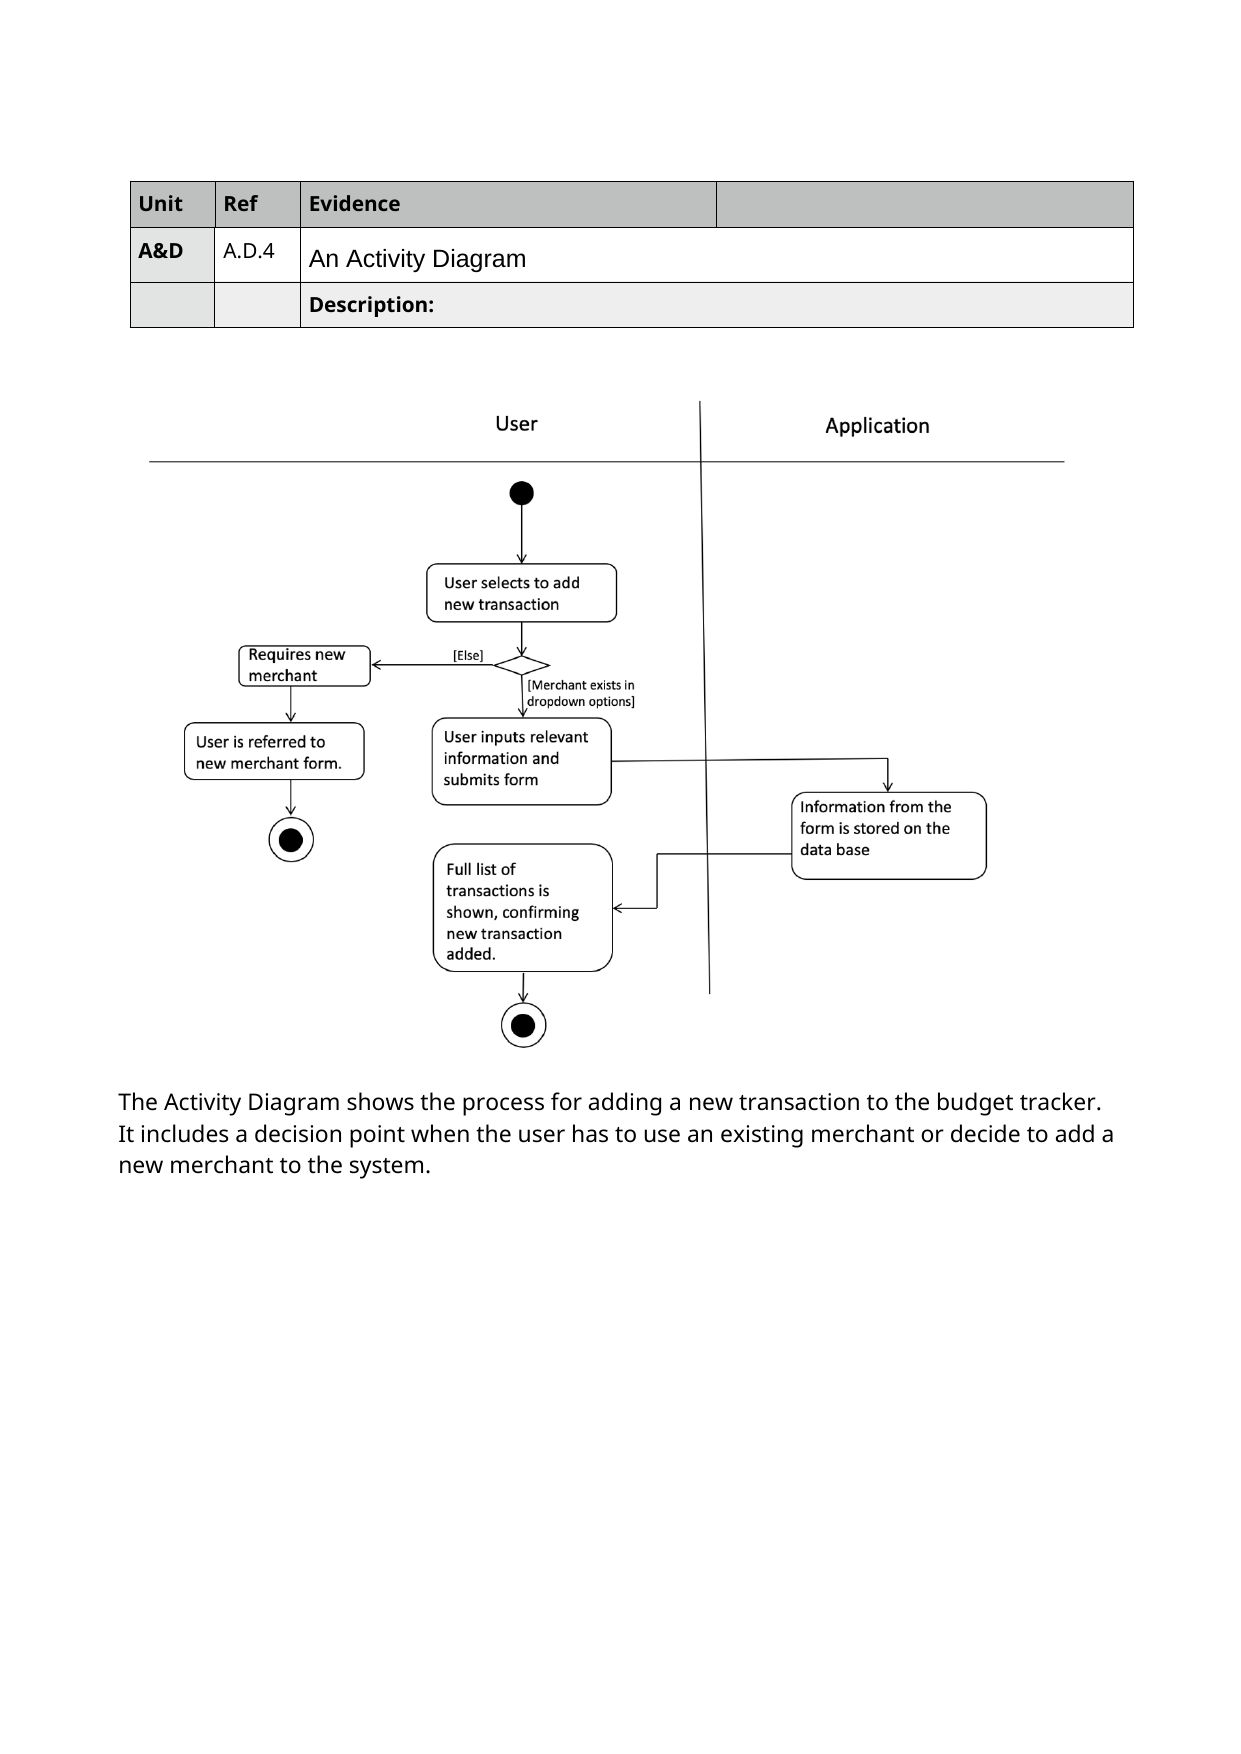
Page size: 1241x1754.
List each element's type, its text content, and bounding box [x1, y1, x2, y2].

table_cell Description: [301, 283, 1133, 327]
table_header [717, 182, 1133, 227]
table_cell [131, 283, 214, 327]
table_cell A.D.4 [215, 228, 300, 281]
text The Activity Diagram shows the process for adding a new transaction to the budget tracker. It includes a decision point when the user has to use an existing merchant or decide to add a new merchant to the system. [118, 1086, 1122, 1180]
table_header Unit [131, 182, 215, 227]
table_cell An Activity Diagram [301, 228, 1133, 281]
picture [118, 390, 1123, 1055]
table_header Ref [216, 182, 300, 227]
table_cell [215, 283, 300, 327]
table_header Evidence [301, 182, 716, 227]
table_cell A&D [131, 228, 214, 281]
